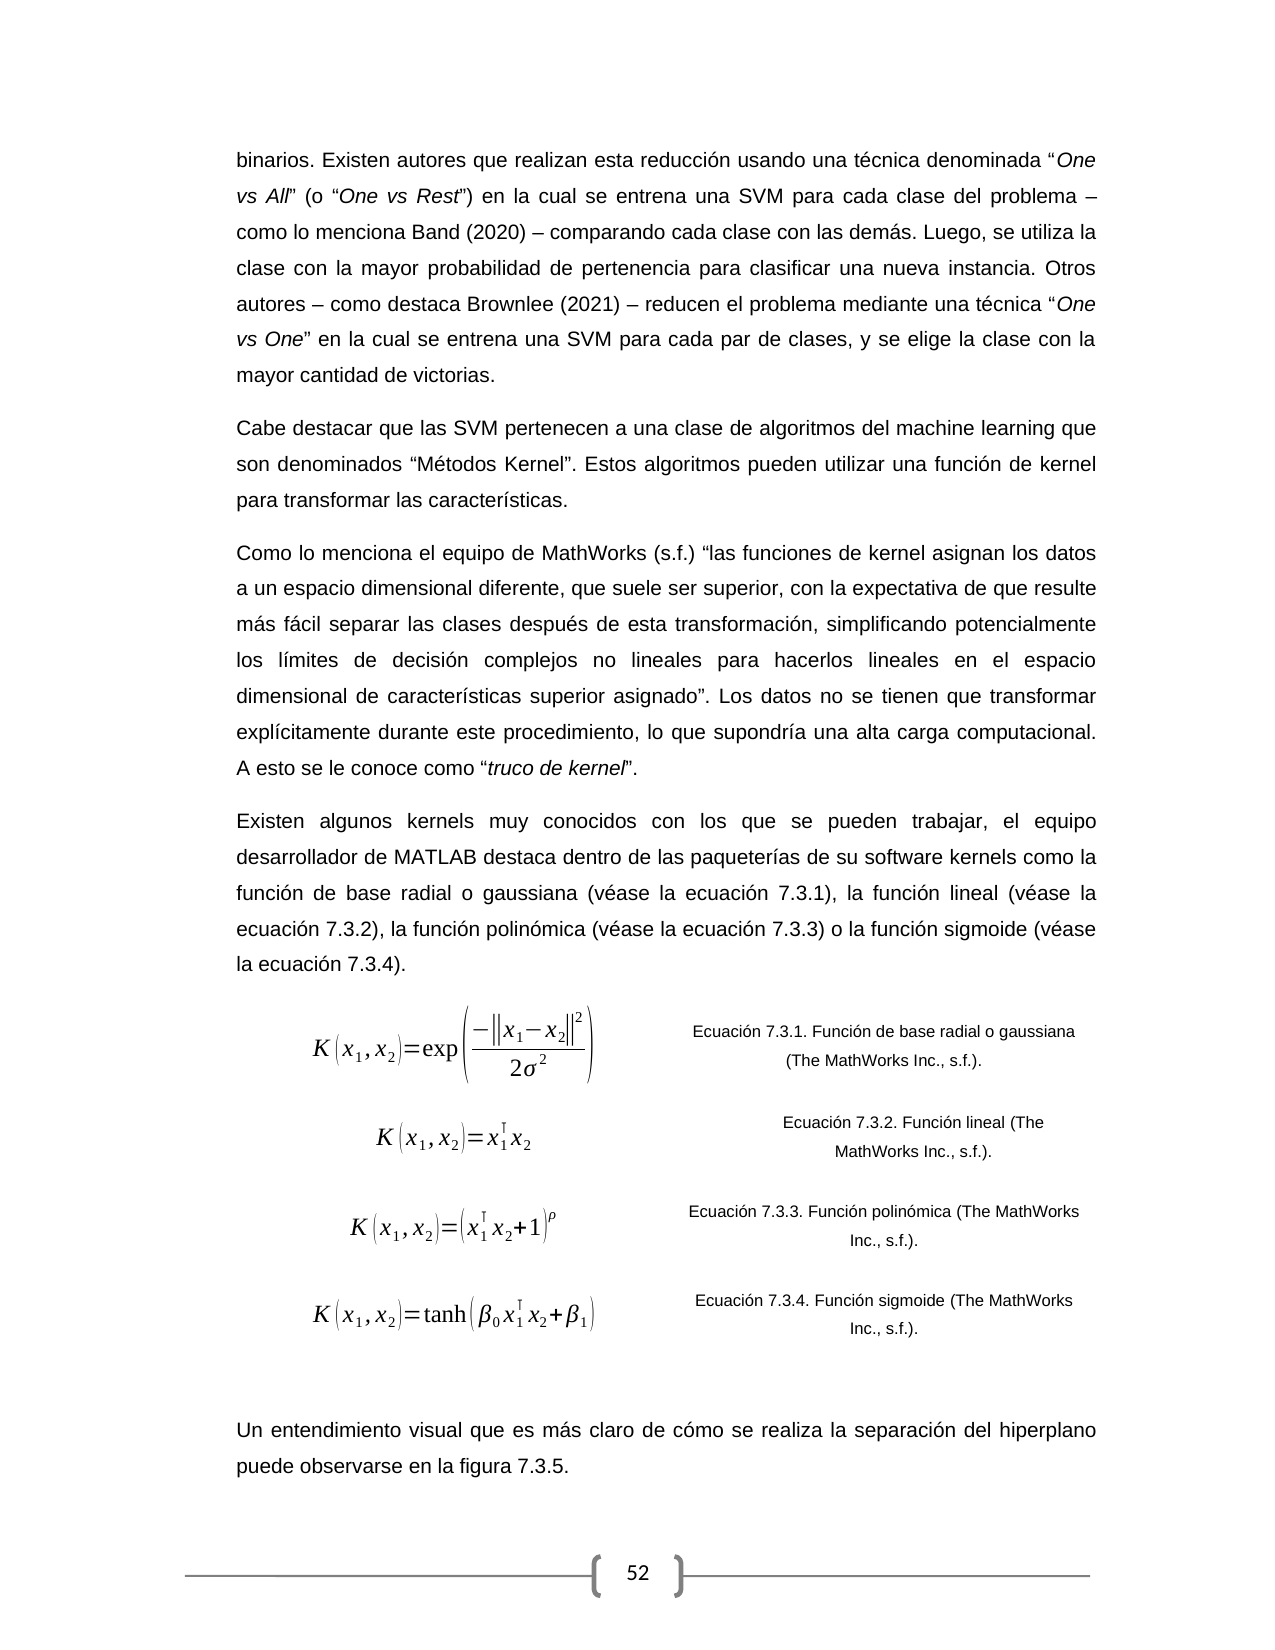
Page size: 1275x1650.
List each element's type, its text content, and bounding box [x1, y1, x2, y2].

table_cell [236, 1100, 670, 1188]
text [236, 148, 1098, 387]
text Existen algunos kernels muy conocidos con los que se pueden trabajar, el equipo desarrollador de MATLAB destaca dentro de las paqueterías de su software kernels como la función de base radial o gaussiana (véase la ecuación 7.3.1), la función lineal (véase la ecuación 7.3.2), la función polinómica (véase la ecuación 7.3.3) o la función sigmoide (véase la ecuación 7.3.4). [236, 808, 1098, 976]
table_cell [236, 1188, 670, 1277]
table_cell [236, 1277, 670, 1365]
table_cell Ecuación 7.3.3. Función polinómica . [670, 1188, 1098, 1277]
text Cabe destacar que las SVM pertenecen a una clase de algoritmos del machine learning que son denominados “Métodos Kernel”. Estos algoritmos pueden utilizar una función de kernel para transformar las características. [236, 416, 1098, 512]
table_cell Ecuación 7.3.4. Función sigmoide . [670, 1277, 1098, 1365]
table_header Ecuación 7.3.1. Función de base radial o gaussiana . [670, 1005, 1098, 1099]
text Como lo menciona el equipo de MathWorks (s.f.) “las funciones de kernel asignan los datos a un espacio dimensional diferente, que suele ser superior, con la expectativa de que resulte más fácil separar las clases después de esta transformación, simplificando potencialmente los límites de decisión complejos no lineales para hacerlos lineales en el espacio dimensional de características superior asignado”. Los datos no se tienen que transformar explícitamente durante este procedimiento, lo que supondría una alta carga computacional. A esto se le conoce como “truco de kernel”. [236, 540, 1098, 780]
table_cell Ecuación 7.3.2. Función lineal . [670, 1100, 1098, 1188]
text Un entendimiento visual que es más claro de cómo se realiza la separación del hiperplano puede observarse en la figura 7.3.5. [236, 1418, 1098, 1478]
table_header [236, 1005, 670, 1099]
